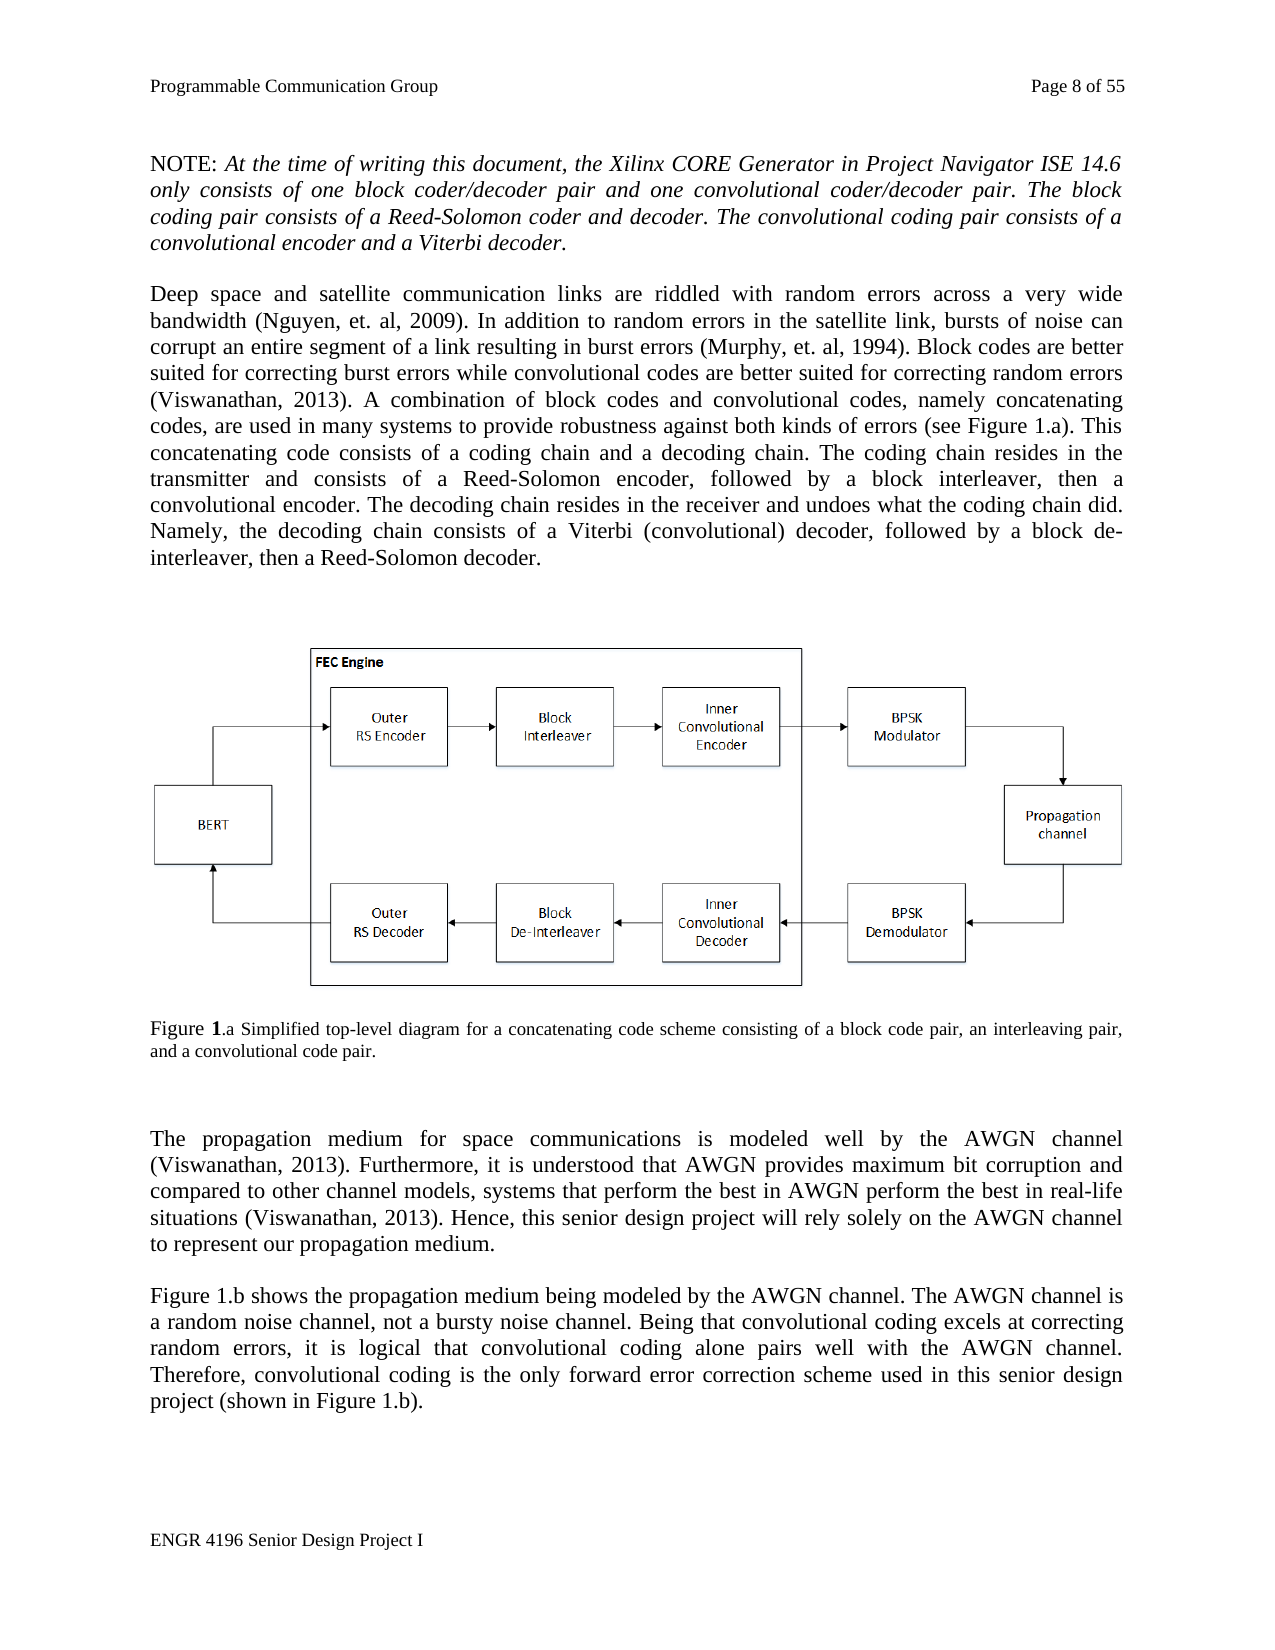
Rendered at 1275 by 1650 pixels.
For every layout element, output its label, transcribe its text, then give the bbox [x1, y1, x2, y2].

text Deep space and satellite communication links are riddled with random errors across a very wide bandwidth (Nguyen, et. al, 2009). In addition to random errors in the satellite link, bursts of noise can corrupt an entire segment of a link resulting in burst errors (Murphy, et. al, 1994). Block codes are better suited for correcting burst errors while convolutional codes are better suited for correcting random errors (Viswanathan, 2013). A combination of block codes and convolutional codes, namely concatenating codes, are used in many systems to provide robustness against both kinds of errors (see Figure 1.a). This concatenating code consists of a coding chain and a decoding chain. The coding chain resides in the transmitter and consists of a Reed-Solomon encoder, followed by a block interleaver, then a convolutional encoder. The decoding chain resides in the receiver and undoes what the coding chain did. Namely, the decoding chain consists of a Viterbi (convolutional) decoder, followed by a block de-interleaver, then a Reed-Solomon decoder. [150, 280, 1125, 570]
text The propagation medium for space communications is modeled well by the AWGN channel (Viswanathan, 2013). Furthermore, it is understood that AWGN provides maximum bit corruption and compared to other channel models, systems that perform the best in AWGN perform the best in real-life situations (Viswanathan, 2013). Hence, this senior design project will rely solely on the AWGN channel to represent our propagation medium. [150, 1125, 1125, 1257]
text NOTE: At the time of writing this document, the Xilinx CORE Generator in Project Navigator ISE 14.6 only consists of one block coder/decoder pair and one convolutional coder/decoder pair. The block coding pair consists of a Reed-Solomon coder and decoder. The convolutional coding pair consists of a convolutional encoder and a Viterbi decoder. [150, 150, 1125, 255]
picture [150, 646, 1125, 991]
text Figure 1.a Simplified top-level diagram for a concatenating code scheme consisting of a block code pair, an interleaving pair, and a convolutional code pair. [150, 1015, 1125, 1061]
text Figure 1.b shows the propagation medium being modeled by the AWGN channel. The AWGN channel is a random noise channel, not a bursty noise channel. Being that convolutional coding excels at correcting random errors, it is logical that convolutional coding alone pairs well with the AWGN channel. Therefore, convolutional coding is the only forward error correction scheme used in this senior design project (shown in Figure 1.b). [150, 1282, 1125, 1413]
